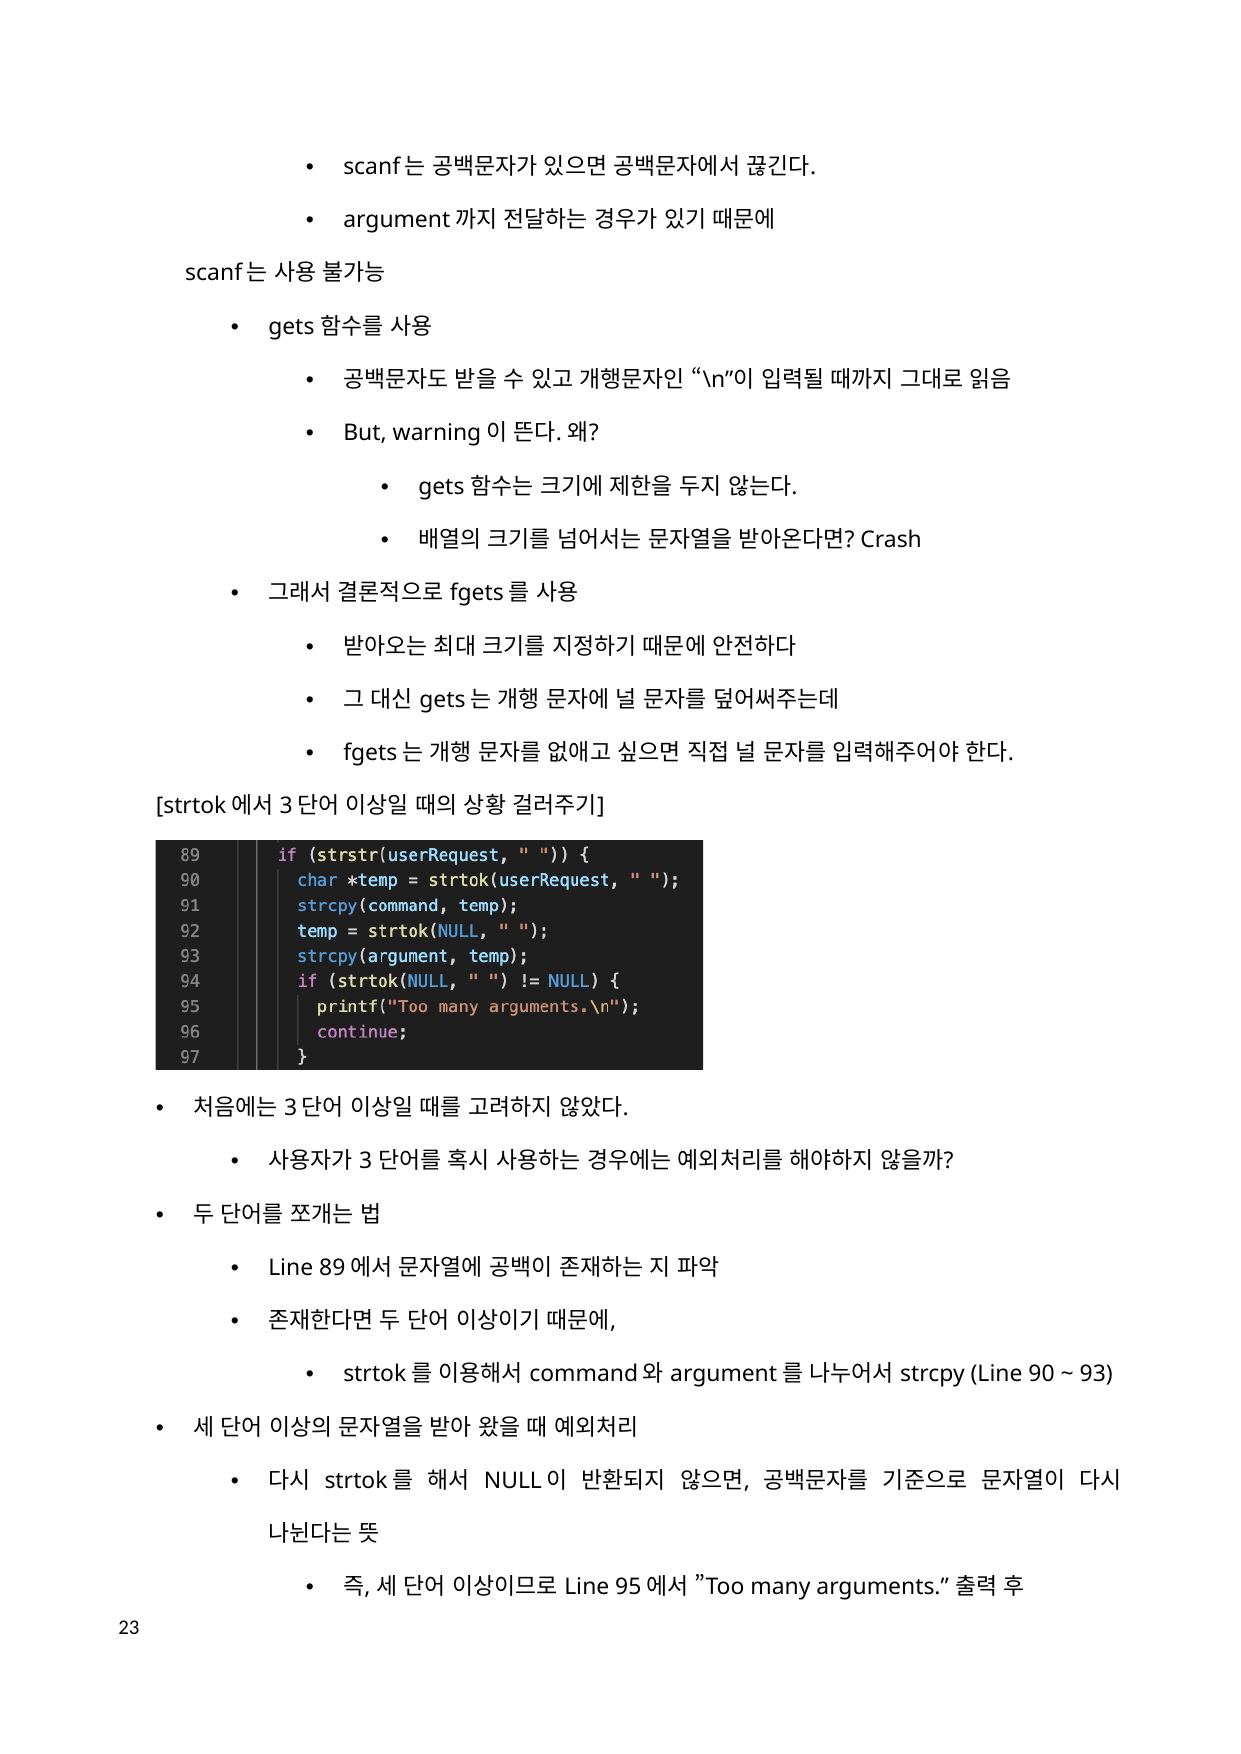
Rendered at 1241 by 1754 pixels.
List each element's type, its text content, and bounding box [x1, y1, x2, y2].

list 즉, 세 단어 이상이므로 Line 95에서 ”Too many arguments.” 출력 후 [306, 1568, 1122, 1601]
list 그 대신 gets는 개행 문자에 널 문자를 덮어써주는데 [306, 681, 1122, 714]
list 처음에는 3단어 이상일 때를 고려하지 않았다. [156, 1089, 1122, 1122]
list argument까지 전달하는 경우가 있기 때문에 [306, 201, 1122, 234]
list 그래서 결론적으로 fgets를 사용 [231, 574, 1122, 608]
list 받아오는 최대 크기를 지정하기 때문에 안전하다 [306, 628, 1122, 661]
picture [155, 840, 704, 1070]
list strtok를 이용해서 command와 argument를 나누어서 strcpy (Line 90 ~ 93) [306, 1355, 1122, 1388]
list 존재한다면 두 단어 이상이기 때문에, [231, 1302, 1122, 1335]
list But, warning이 뜬다. 왜? [306, 414, 1122, 448]
list 사용자가 3 단어를 혹시 사용하는 경우에는 예외처리를 해야하지 않을까? [231, 1142, 1122, 1175]
list fgets는 개행 문자를 없애고 싶으면 직접 널 문자를 입력해주어야 한다. [306, 734, 1122, 767]
list gets 함수를 사용 [231, 308, 1122, 341]
list 세 단어 이상의 문자열을 받아 왔을 때 예외처리 [156, 1408, 1122, 1442]
list 두 단어를 쪼개는 법 [156, 1195, 1122, 1229]
list 배열의 크기를 넘어서는 문자열을 받아온다면? Crash [381, 521, 1122, 554]
text [strtok에서 3단어 이상일 때의 상황 걸러주기] [156, 787, 1122, 821]
list scanf는 공백문자가 있으면 공백문자에서 끊긴다. [306, 148, 1122, 181]
list gets 함수는 크기에 제한을 두지 않는다. [381, 468, 1122, 501]
list 다시 strtok를 해서 NULL이 반환되지 않으면, 공백문자를 기준으로 문자열이 다시 나뉜다는 뜻 [231, 1462, 1122, 1548]
list Line 89에서 문자열에 공백이 존재하는 지 파악 [231, 1248, 1122, 1282]
list 공백문자도 받을 수 있고 개행문자인 “\n”이 입력될 때까지 그대로 읽음 [306, 361, 1122, 394]
text scanf는 사용 불가능 [149, 254, 1122, 288]
